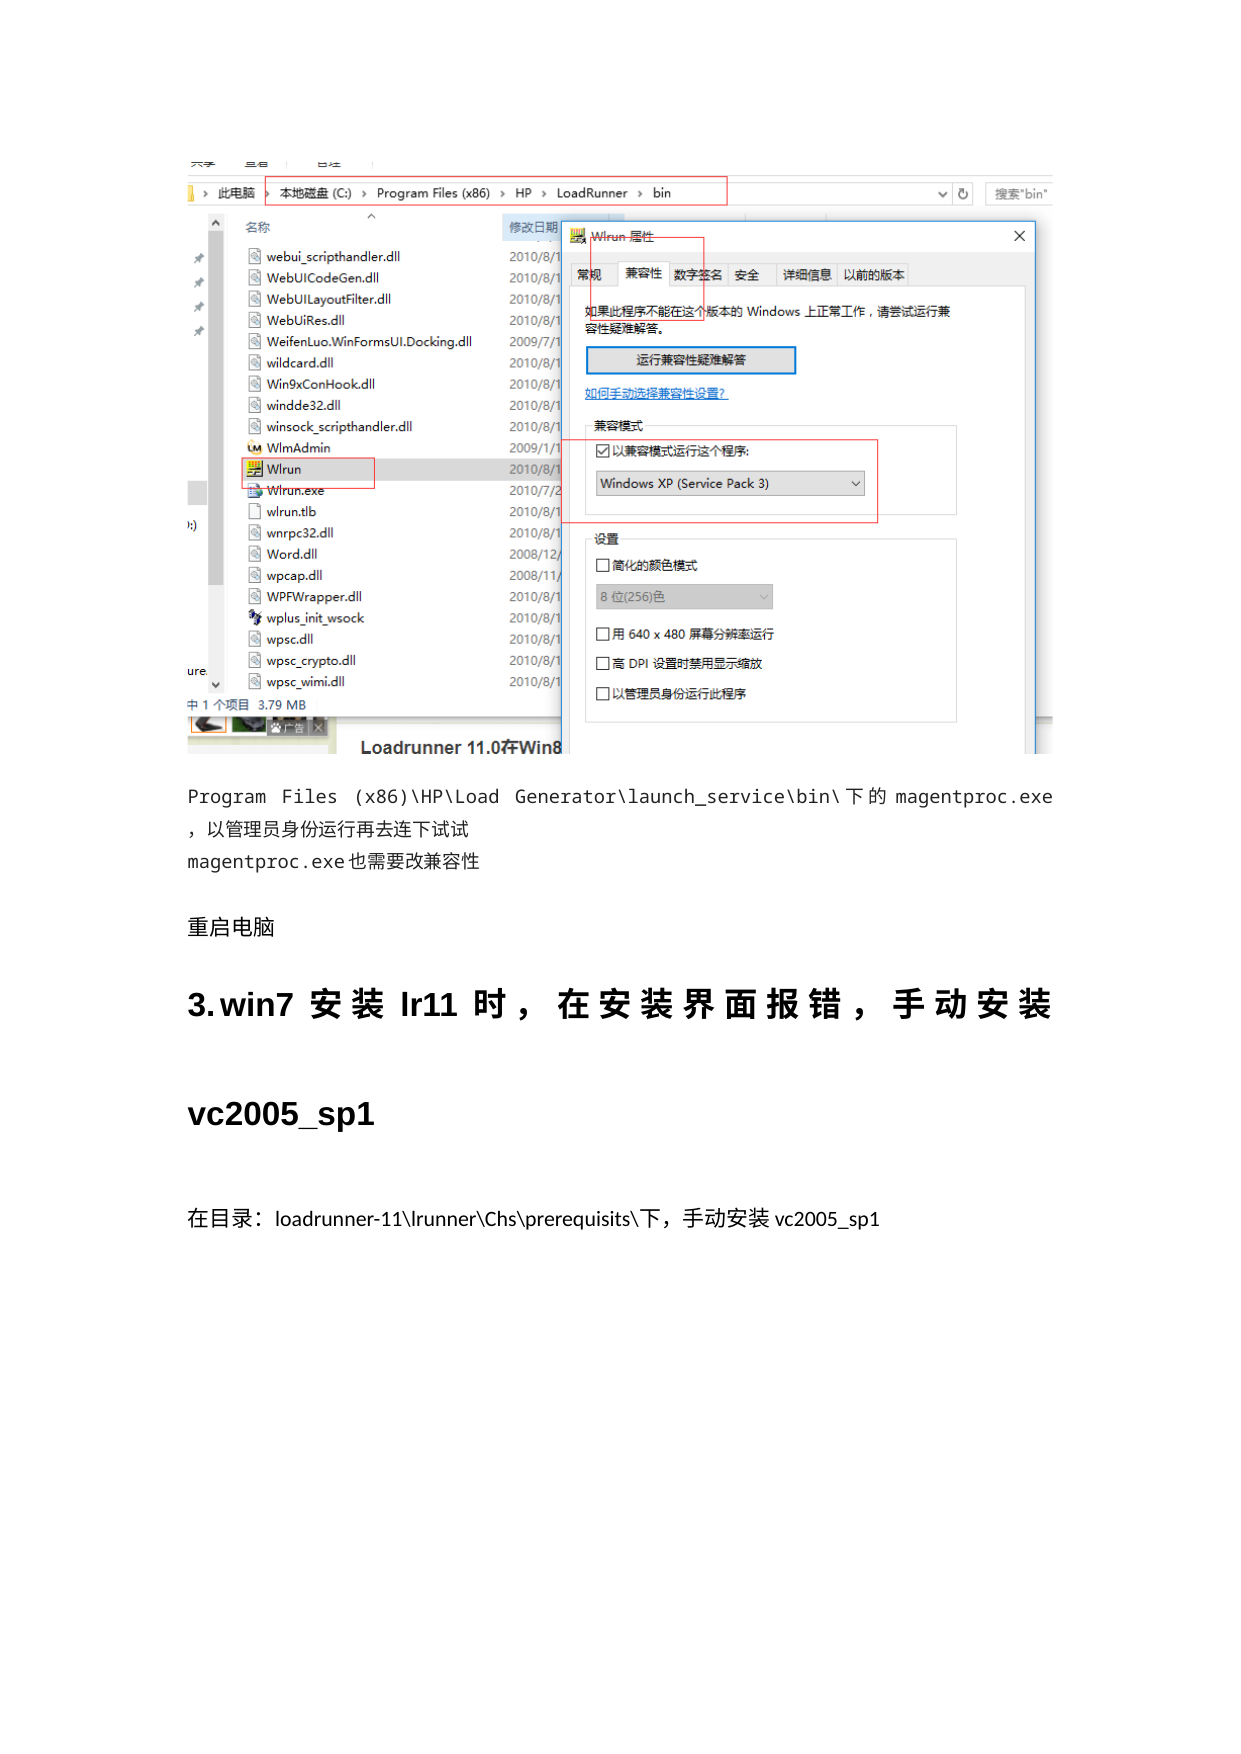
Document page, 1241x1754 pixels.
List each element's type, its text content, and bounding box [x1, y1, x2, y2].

picture [187, 162, 1053, 754]
text magentproc.exe也需要改兼容性 [187, 844, 1053, 877]
text Program Files (x86)\HP\Load Generator\launch_service\bin\下的magentproc.exe ，以管理员身份运行再去连下试试 [187, 779, 1053, 844]
list 在目录：loadrunner-11\lrunner\Chs\prerequisits\下，手动安装vc2005_sp1 [187, 1201, 1053, 1233]
subtitle win7安装lr11时，在安装界面报错，手动安装vc2005_sp1 [187, 969, 1053, 1146]
text 重启电脑 [187, 909, 1053, 942]
